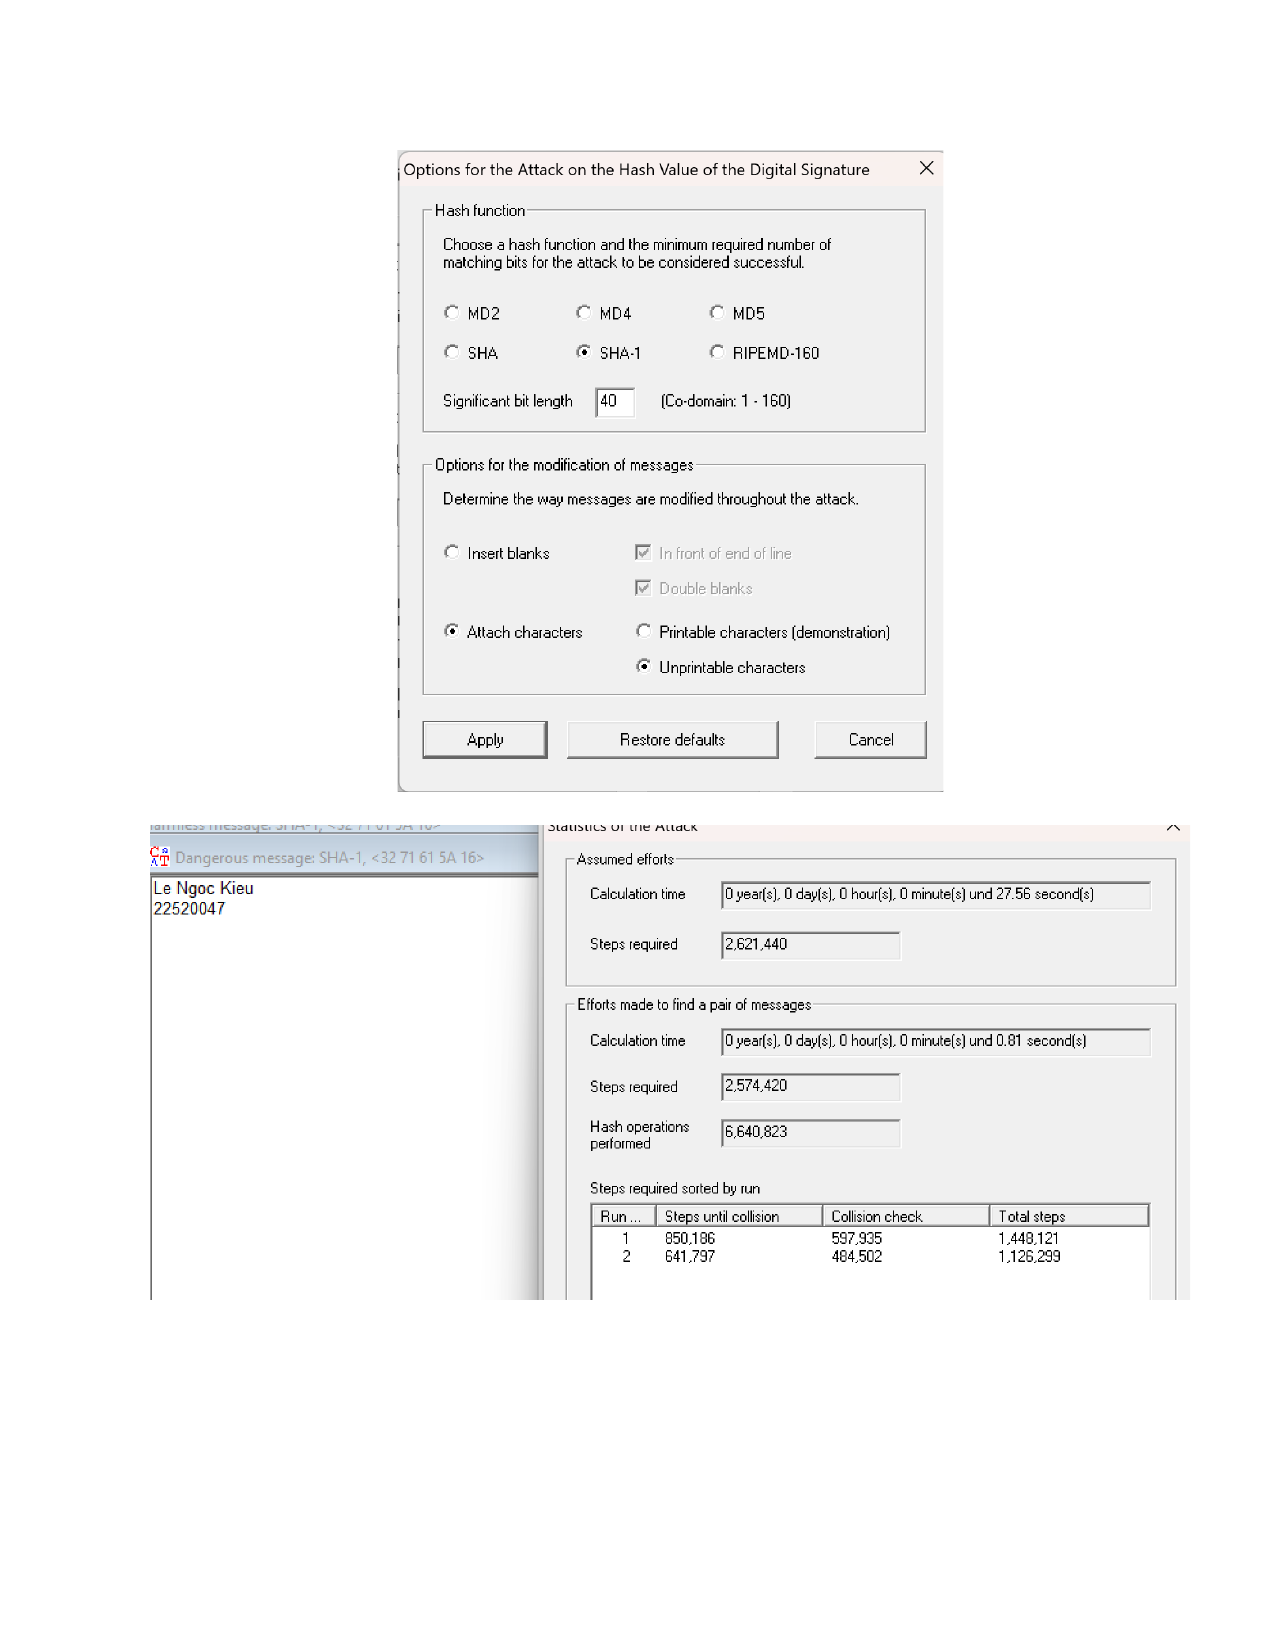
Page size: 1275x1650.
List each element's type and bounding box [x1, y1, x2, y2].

picture [150, 825, 1191, 1300]
picture [397, 150, 944, 792]
